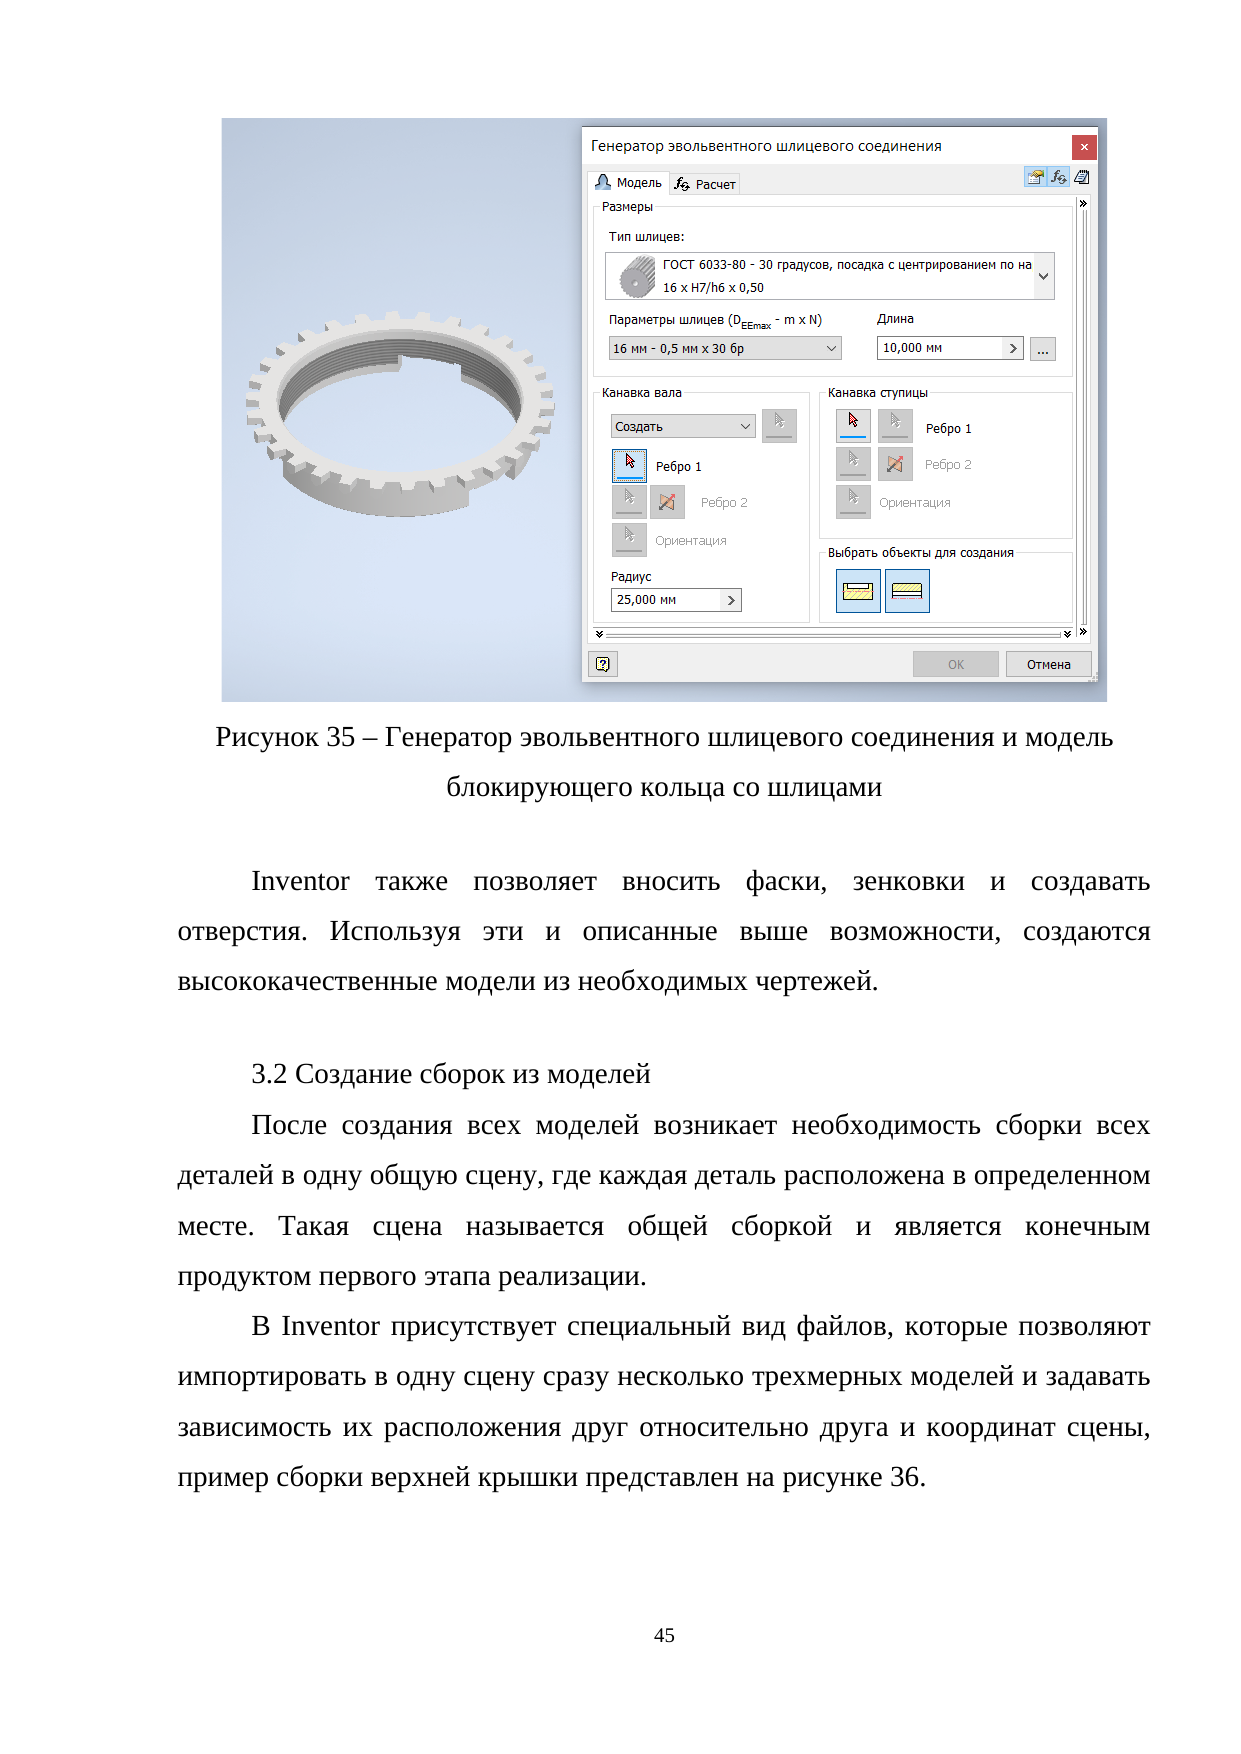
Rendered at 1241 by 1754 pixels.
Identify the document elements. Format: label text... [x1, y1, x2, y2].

picture [221, 118, 1108, 702]
text Inventor также позволяет вносить фаски, зенковки и создавать отверстия. Используя эти и описанные выше возможности, создаются высококачественные модели из необходимых чертежей. [177, 863, 1152, 997]
subtitle Создание сборок из моделей [177, 1057, 1152, 1090]
text После создания всех моделей возникает необходимость сборки всех деталей в одну общую сцену, где каждая деталь расположена в определенном месте. Такая сцена называется общей сборкой и является конечным продуктом первого этапа реализации. [177, 1107, 1152, 1291]
text В Inventor присутствует специальный вид файлов, которые позволяют импортировать в одну сцену сразу несколько трехмерных моделей и задавать зависимость их расположения друг относительно друга и координат сцены, пример сборки верхней крышки представлен на рисунке 36. [177, 1308, 1152, 1493]
text Рисунок 35 – Генератор эвольвентного шлицевого соединения и модель блокирующего кольца со шлицами [177, 719, 1152, 803]
